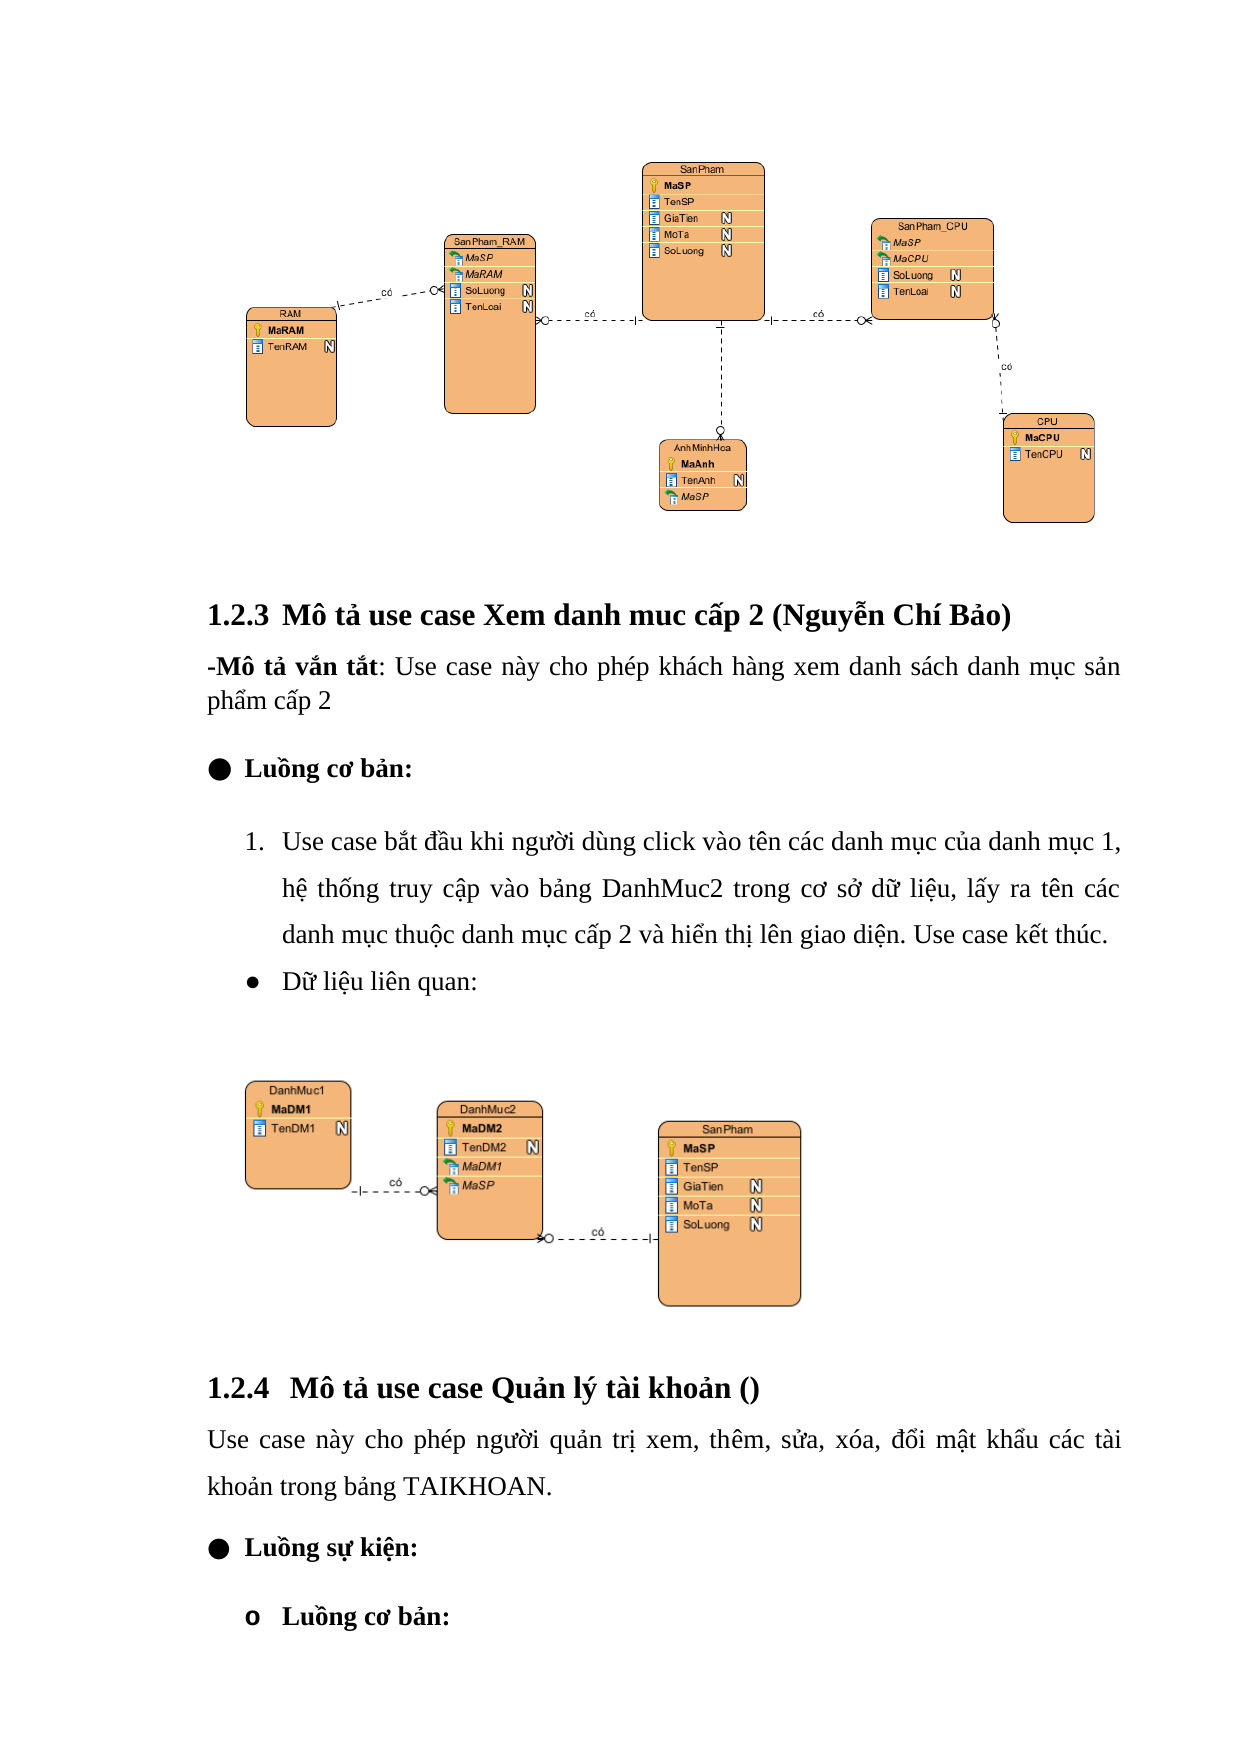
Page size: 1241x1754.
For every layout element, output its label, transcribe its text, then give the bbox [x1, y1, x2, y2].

list Use case bắt đầu khi người dùng click vào tên các danh mục của danh mục 1, hệ thống truy cập vào bảng DanhMuc2 trong cơ sở dữ liệu, lấy ra tên các danh mục thuộc danh mục cấp 2 và hiển thị lên giao diện. Use case kết thúc. [244, 825, 1122, 949]
list Luồng cơ bản: [244, 1600, 1122, 1633]
picture [206, 1011, 893, 1353]
text Use case này cho phép người quản trị xem, thêm, sửa, xóa, đổi mật khẩu các tài khoản trong bảng TAIKHOAN. [207, 1423, 1122, 1501]
subtitle Mô tả use case Xem danh muc cấp 2 (Nguyễn Chí Bảo) [207, 597, 1122, 632]
list Luồng sự kiện: [207, 1516, 1122, 1572]
subtitle Mô tả use case Quản lý tài khoản () [207, 1369, 1122, 1405]
text -Mô tả vắn tắt: Use case này cho phép khách hàng xem danh sách danh mục sản phẩm cấp 2 [207, 650, 1122, 715]
list Luồng cơ bản: [207, 734, 1122, 794]
picture [206, 147, 1122, 534]
list Dữ liệu liên quan: [244, 965, 1122, 996]
